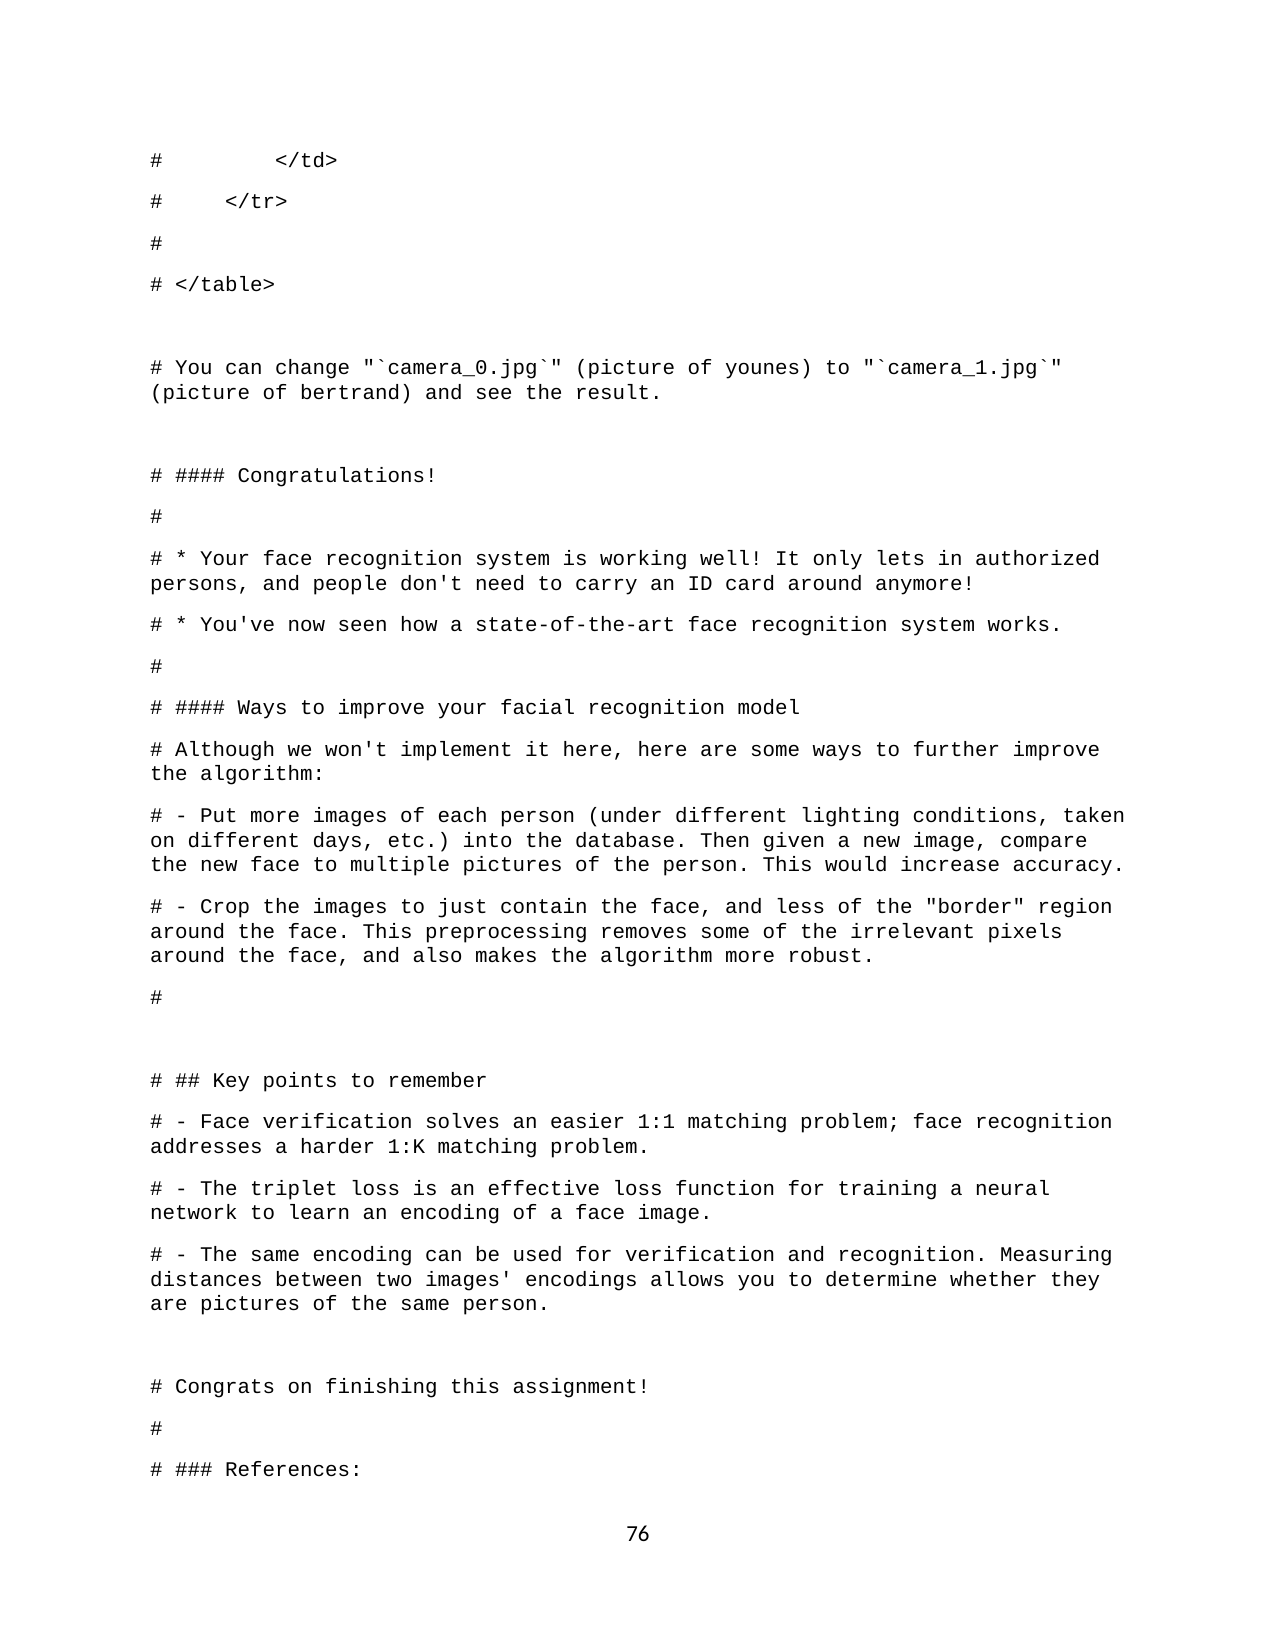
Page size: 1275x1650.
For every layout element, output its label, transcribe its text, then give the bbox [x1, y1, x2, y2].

text # [150, 987, 1125, 1011]
text # ## Key points to remember [150, 1070, 1125, 1093]
text # * You've now seen how a state-of-the-art face recognition system works. [150, 614, 1125, 638]
text # Congrats on finishing this assignment! [150, 1376, 1125, 1400]
text # </tr> [150, 191, 1125, 215]
text # - Face verification solves an easier 1:1 matching problem; face recognition addresses a harder 1:K matching problem. [150, 1111, 1125, 1160]
text # - The triplet loss is an effective loss function for training a neural network to learn an encoding of a face image. [150, 1177, 1125, 1226]
text # #### Ways to improve your facial recognition model [150, 697, 1125, 721]
text # - Crop the images to just contain the face, and less of the "border" region around the face. This preprocessing removes some of the irrelevant pixels around the face, and also makes the algorithm more robust. [150, 896, 1125, 969]
text # </td> [150, 150, 1125, 174]
text # Although we won't implement it here, here are some ways to further improve the algorithm: [150, 738, 1125, 787]
text # [150, 1418, 1125, 1441]
text # * Your face recognition system is working well! It only lets in authorized persons, and people don't need to carry an ID card around anymore! [150, 548, 1125, 596]
text # - Put more images of each person (under different lighting conditions, taken on different days, etc.) into the database. Then given a new image, compare the new face to multiple pictures of the person. This would increase accuracy. [150, 805, 1125, 878]
text # #### Congratulations! [150, 465, 1125, 489]
text # [150, 233, 1125, 257]
text # </table> [150, 274, 1125, 298]
text # [150, 656, 1125, 679]
text # ### References: [150, 1459, 1125, 1483]
text # [150, 506, 1125, 530]
text # You can change "`camera_0.jpg`" (picture of younes) to "`camera_1.jpg`" (picture of bertrand) and see the result. [150, 357, 1125, 406]
text # - The same encoding can be used for verification and recognition. Measuring distances between two images' encodings allows you to determine whether they are pictures of the same person. [150, 1244, 1125, 1317]
